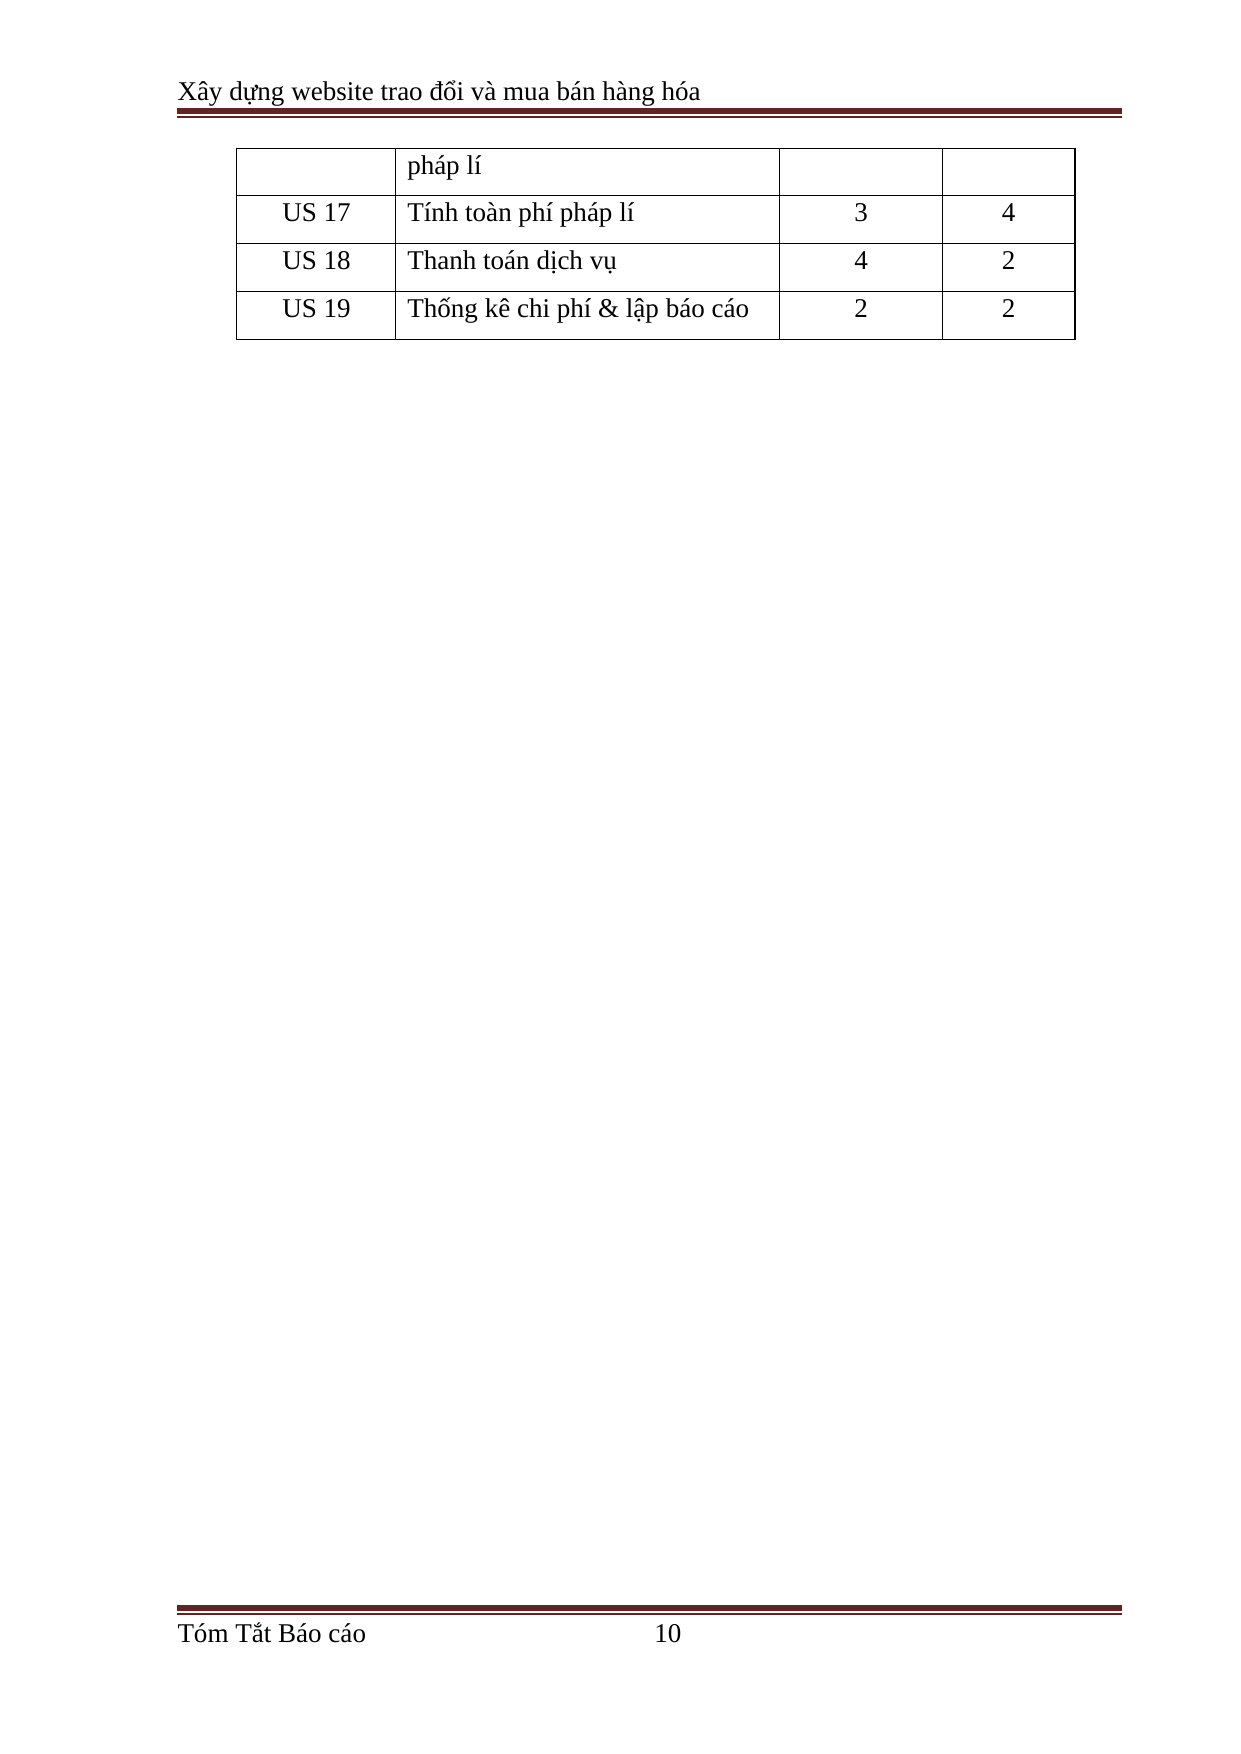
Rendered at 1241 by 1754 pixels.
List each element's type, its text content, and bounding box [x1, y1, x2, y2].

table_cell US 16 [237, 149, 395, 195]
table_cell 2 [943, 292, 1074, 338]
table_cell 3 [780, 196, 942, 243]
table_cell 2 [780, 149, 942, 195]
table_cell 1 [943, 149, 1074, 195]
table_cell 4 [943, 196, 1074, 243]
table_cell Tính toàn phí pháp lí [396, 196, 779, 243]
table_cell US 19 [237, 292, 395, 338]
table_cell US 17 [237, 196, 395, 243]
table_cell 2 [943, 244, 1074, 291]
table_cell 4 [780, 244, 942, 291]
table_cell US 18 [237, 244, 395, 291]
table_cell 2 [780, 292, 942, 338]
table_cell Thanh toán dịch vụ [396, 244, 779, 291]
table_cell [396, 149, 779, 195]
table_cell Thống kê chi phí & lập báo cáo [396, 292, 779, 338]
